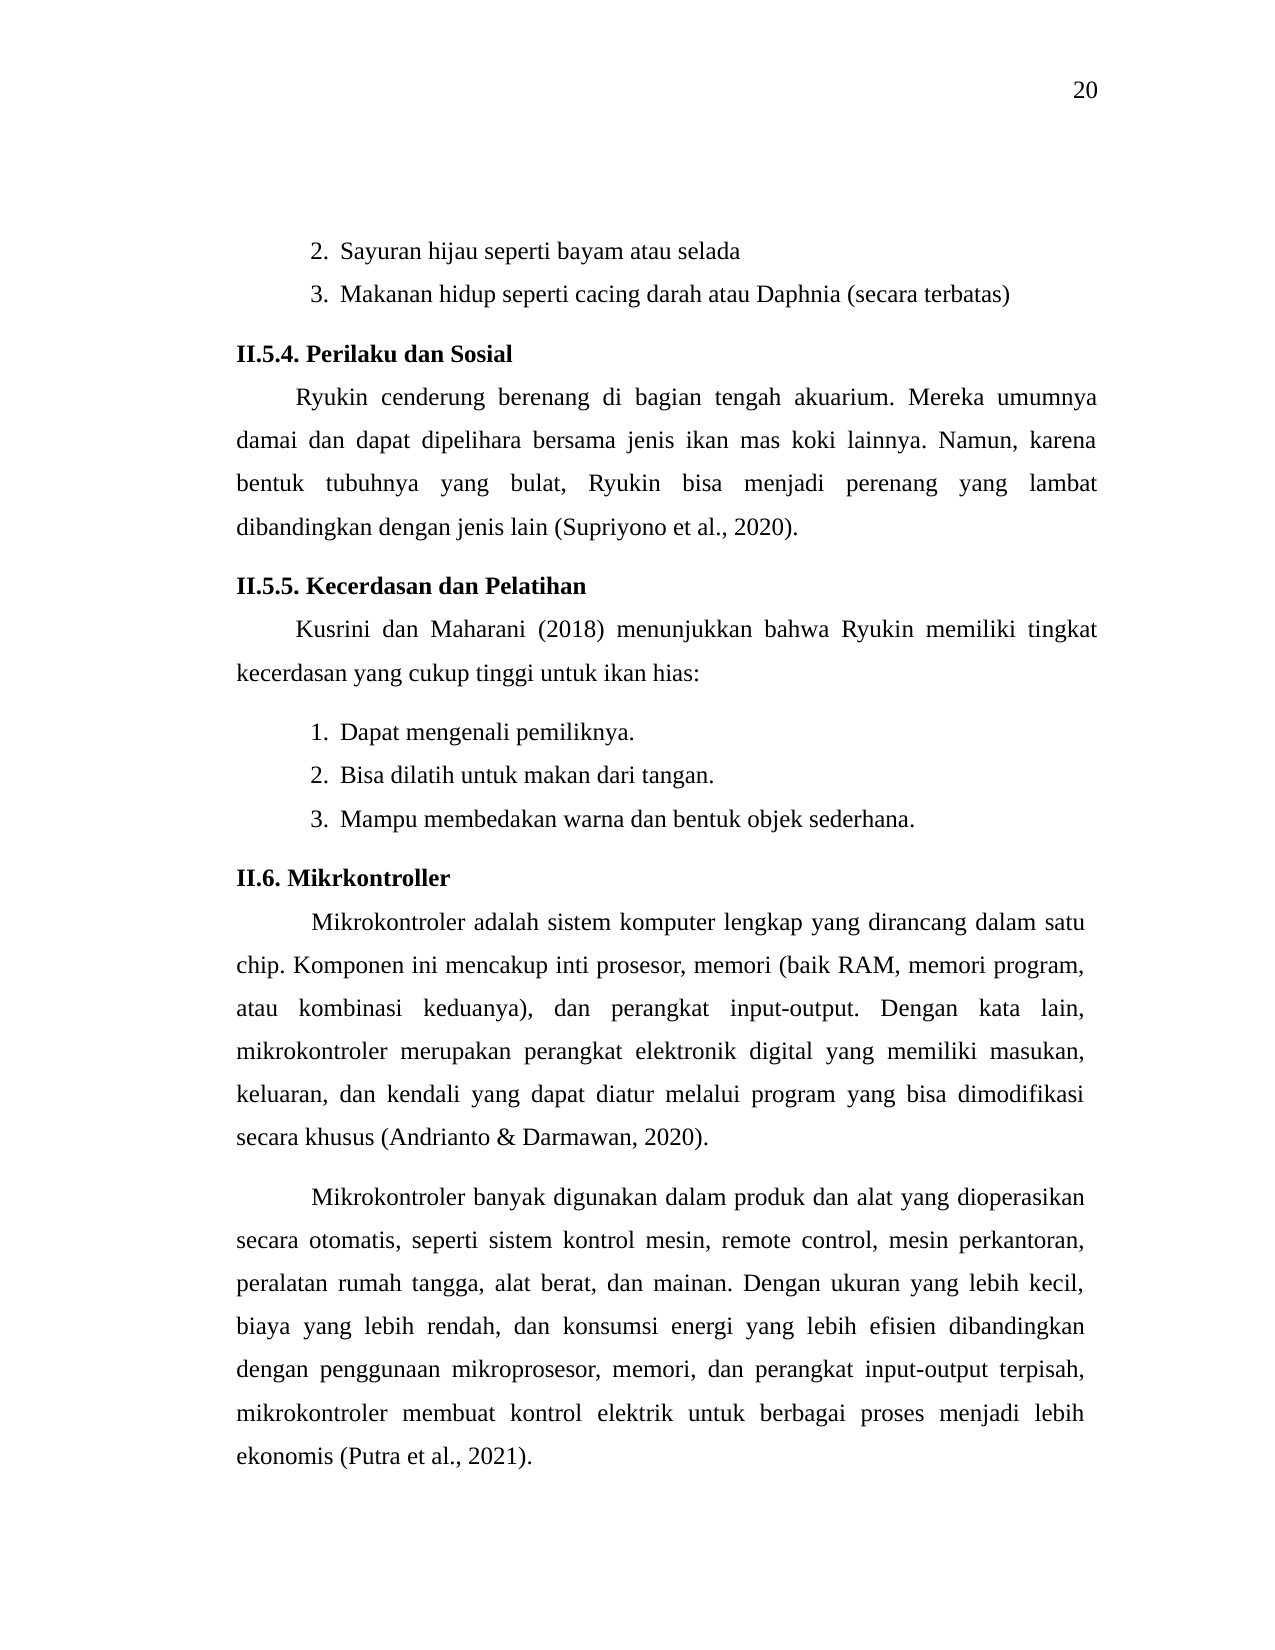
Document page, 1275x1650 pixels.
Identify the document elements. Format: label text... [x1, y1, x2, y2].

list Dapat mengenali pemiliknya. [310, 717, 1098, 746]
subtitle Perilaku dan Sosial [236, 339, 1098, 368]
list Bisa dilatih untuk makan dari tangan. [310, 761, 1098, 789]
text Mikrokontroler adalah sistem komputer lengkap yang dirancang dalam satu chip. Komponen ini mencakup inti prosesor, memori (baik RAM, memori program, atau kombinasi keduanya), dan perangkat input-output. Dengan kata lain, mikrokontroler merupakan perangkat elektronik digital yang memiliki masukan, keluaran, dan kendali yang dapat diatur melalui program yang bisa dimodifikasi secara khusus (Andrianto & Darmawan, 2020). [236, 907, 1085, 1151]
list Makanan hidup seperti cacing darah atau Daphnia (secara terbatas) [310, 279, 1098, 308]
text Ryukin cenderung berenang di bagian tengah akuarium. Mereka umumnya damai dan dapat dipelihara bersama jenis ikan mas koki lainnya. Namun, karena bentuk tubuhnya yang bulat, Ryukin bisa menjadi perenang yang lambat dibandingkan dengan jenis lain (Supriyono et al., 2020). [236, 382, 1098, 540]
list Sayuran hijau seperti bayam atau selada [310, 236, 1098, 265]
subtitle Mikrkontroller [236, 863, 1098, 892]
text Kusrini dan Maharani (2018) menunjukkan bahwa Ryukin memiliki tingkat kecerdasan yang cukup tinggi untuk ikan hias: [236, 614, 1098, 686]
subtitle Kecerdasan dan Pelatihan [236, 571, 1098, 600]
list Mampu membedakan warna dan bentuk objek sederhana. [310, 804, 1098, 832]
text Mikrokontroler banyak digunakan dalam produk dan alat yang dioperasikan secara otomatis, seperti sistem kontrol mesin, remote control, mesin perkantoran, peralatan rumah tangga, alat berat, dan mainan. Dengan ukuran yang lebih kecil, biaya yang lebih rendah, dan konsumsi energi yang lebih efisien dibandingkan dengan penggunaan mikroprosesor, memori, dan perangkat input-output terpisah, mikrokontroler membuat kontrol elektrik untuk berbagai proses menjadi lebih ekonomis (Putra et al., 2021). [236, 1182, 1085, 1469]
